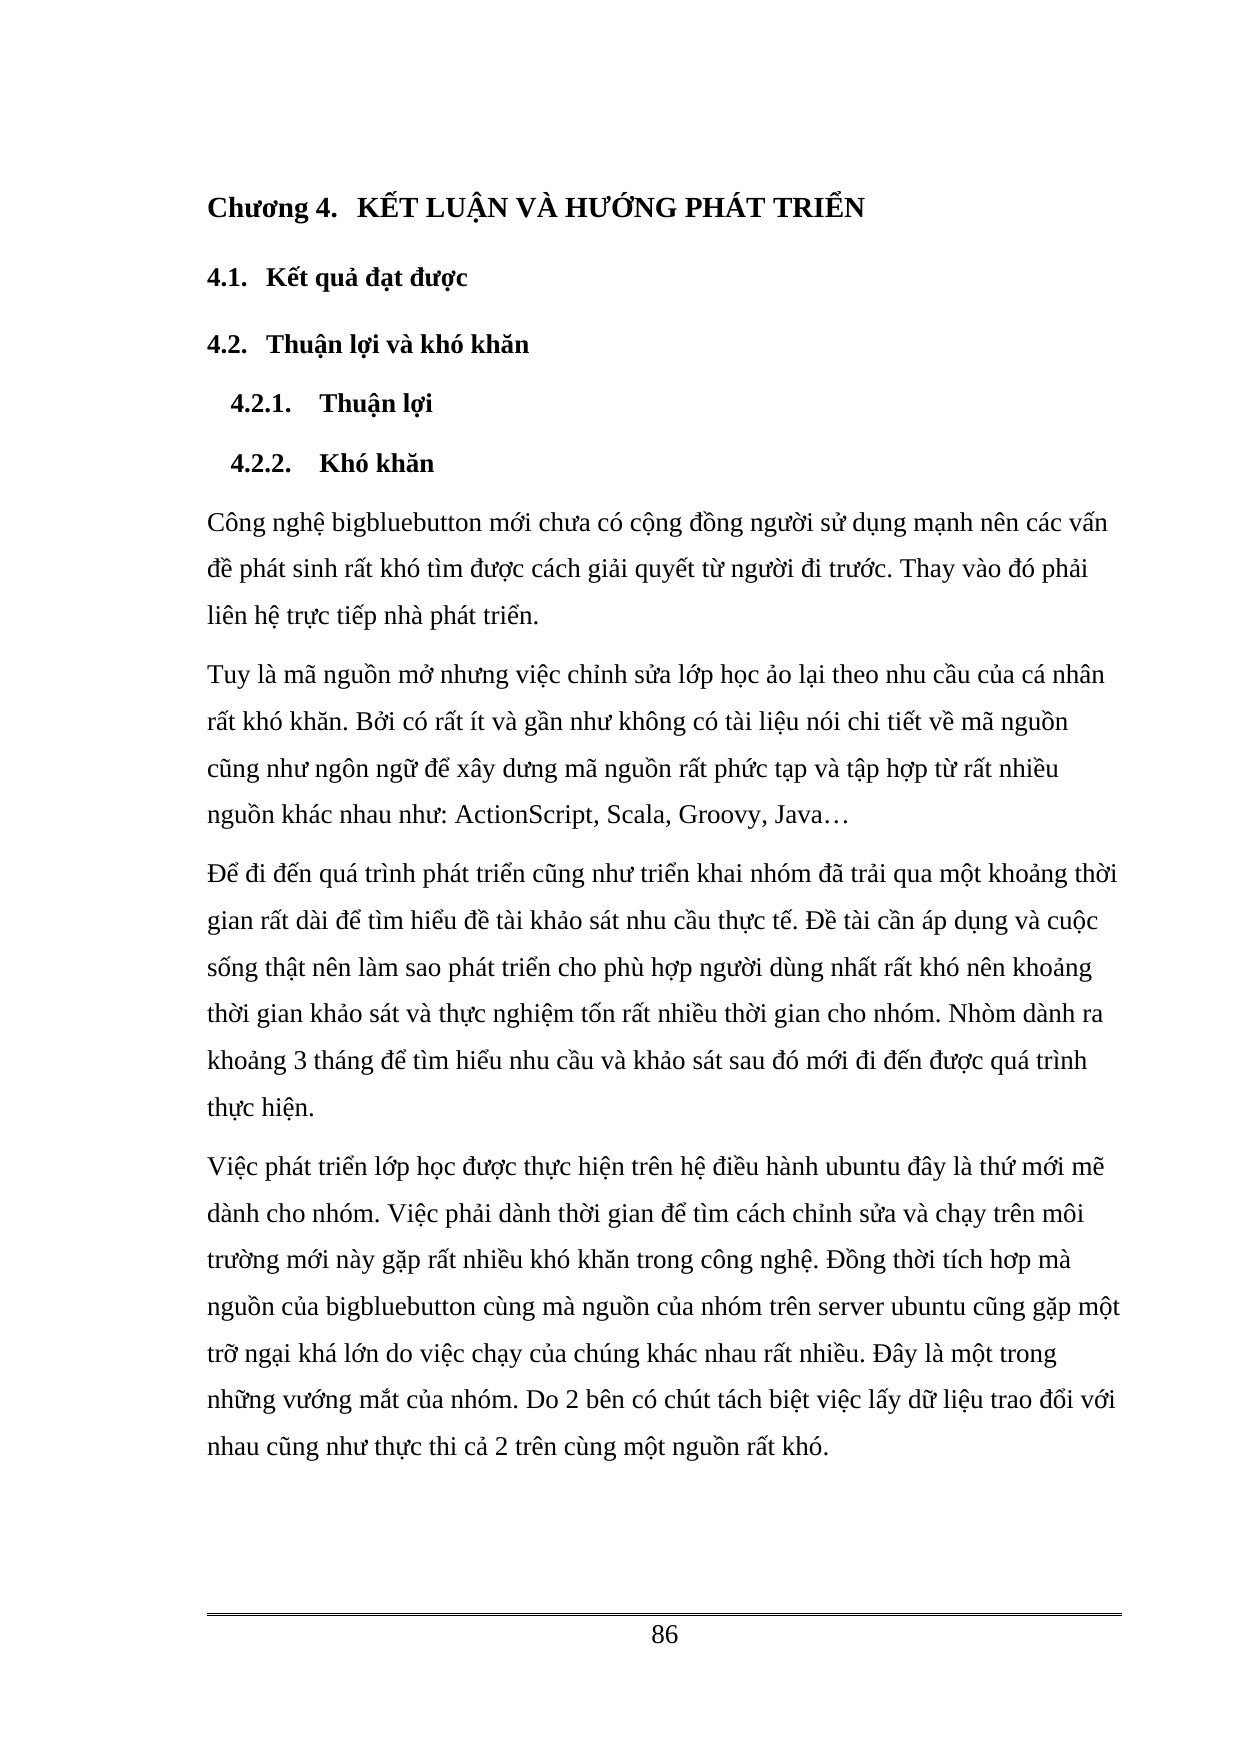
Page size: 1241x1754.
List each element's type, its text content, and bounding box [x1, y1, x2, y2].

text Tuy là mã nguồn mở nhưng việc chỉnh sửa lớp học ảo lại theo nhu cầu của cá nhân rất khó khăn. Bởi có rất ít và gần như không có tài liệu nói chi tiết về mã nguồn cũng như ngôn ngữ để xây dưng mã nguồn rất phức tạp và tập hợp từ rất nhiều nguồn khác nhau như: ActionScript, Scala, Groovy, Java… [207, 658, 1122, 829]
subtitle Thuận lợi và khó khăn [207, 328, 1122, 359]
text Công nghệ bigbluebutton mới chưa có cộng đồng người sử dụng mạnh nên các vấn đề phát sinh rất khó tìm được cách giải quyết từ người đi trước. Thay vào đó phải liên hệ trực tiếp nhà phát triển. [207, 506, 1122, 630]
subtitle Khó khăn [230, 447, 1122, 478]
subtitle Kết quả đạt được [207, 261, 1122, 292]
text Để đi đến quá trình phát triển cũng như triển khai nhóm đã trải qua một khoảng thời gian rất dài để tìm hiểu đề tài khảo sát nhu cầu thực tế. Đề tài cần áp dụng và cuộc sống thật nên làm sao phát triển cho phù hợp người dùng nhất rất khó nên khoảng thời gian khảo sát và thực nghiệm tốn rất nhiều thời gian cho nhóm. Nhòm dành ra khoảng 3 tháng để tìm hiểu nhu cầu và khảo sát sau đó mới đi đến được quá trình thực hiện. [207, 857, 1122, 1122]
subtitle KẾT LUẬN VÀ HƯỚNG PHÁT TRIỂN [207, 190, 1122, 223]
text Việc phát triển lớp học được thực hiện trên hệ điều hành ubuntu đây là thứ mới mẽ dành cho nhóm. Việc phải dành thời gian để tìm cách chỉnh sửa và chạy trên môi trường mới này gặp rất nhiều khó khăn trong công nghệ. Đồng thời tích hơp mà nguồn của bigbluebutton cùng mà nguồn của nhóm trên server ubuntu cũng gặp một trỡ ngại khá lớn do việc chạy của chúng khác nhau rất nhiều. Đây là một trong những vướng mắt của nhóm. Do 2 bên có chút tách biệt việc lấy dữ liệu trao đổi với nhau cũng như thực thi cả 2 trên cùng một nguồn rất khó. [207, 1150, 1122, 1461]
subtitle Thuận lợi [230, 387, 1122, 419]
